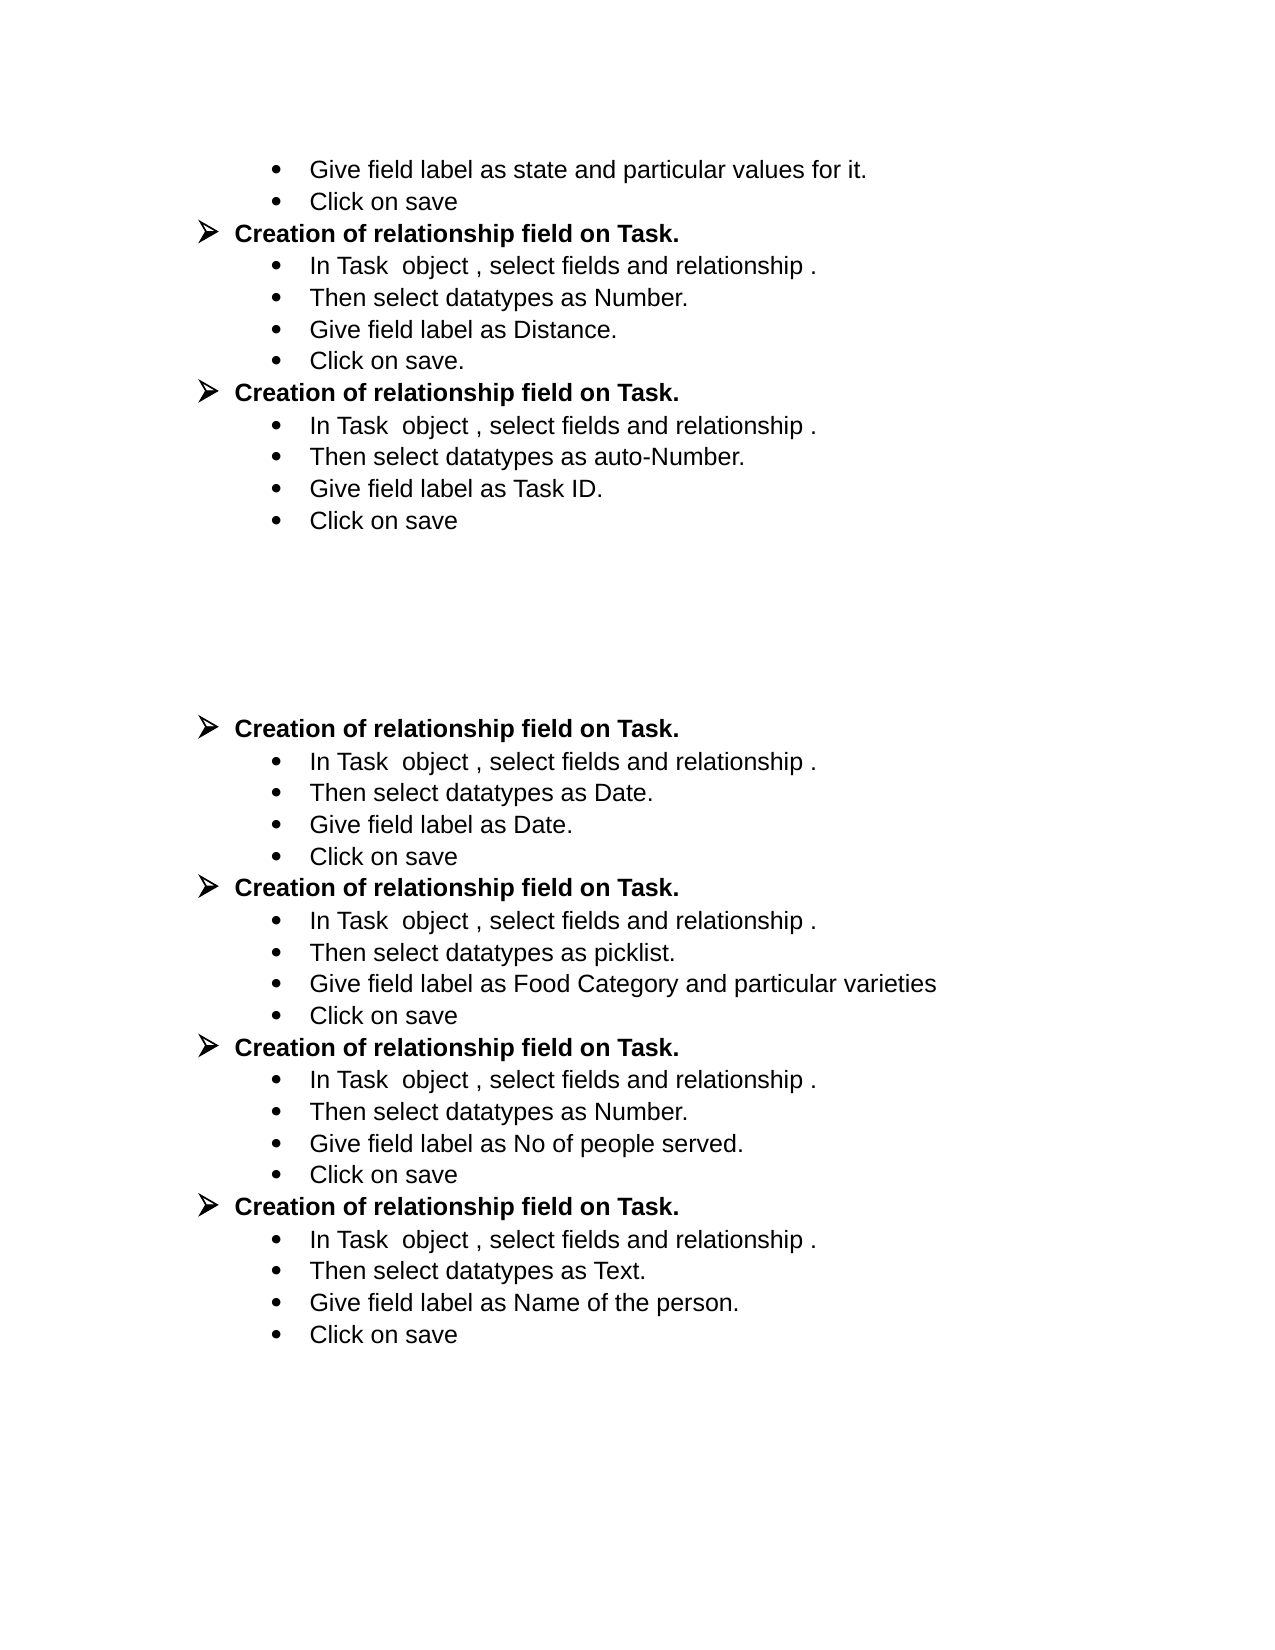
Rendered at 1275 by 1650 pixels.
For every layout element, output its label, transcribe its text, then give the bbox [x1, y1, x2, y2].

list Give field label as state and particular values for it. [272, 155, 1118, 184]
list Click on save [272, 1320, 1118, 1348]
list Click on save [272, 506, 1118, 534]
list Then select datatypes as Date. [272, 778, 1118, 807]
list Creation of relationship field on Task. [197, 1192, 1118, 1222]
list In Task object , select fields and relationship . [272, 411, 1118, 439]
list Then select datatypes as auto-Number. [272, 442, 1118, 471]
list Creation of relationship field on Task. [197, 714, 1118, 744]
list Give field label as Date. [272, 810, 1118, 839]
list Give field label as Name of the person. [272, 1288, 1118, 1317]
list Then select datatypes as Number. [272, 1097, 1118, 1126]
list Creation of relationship field on Task. [197, 1033, 1118, 1062]
list Click on save [272, 1160, 1118, 1189]
list Give field label as Distance. [272, 314, 1118, 343]
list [272, 1225, 1118, 1253]
list In Task object , select fields and relationship . [272, 906, 1118, 935]
list Give field label as Task ID. [272, 474, 1118, 503]
list Give field label as Food Category and particular varieties [272, 969, 1118, 998]
list Then select datatypes as picklist. [272, 938, 1118, 966]
list Then select datatypes as Text. [272, 1256, 1118, 1285]
list Then select datatypes as Number. [272, 283, 1118, 312]
list Click on save [272, 187, 1118, 216]
list In Task object , select fields and relationship . [272, 747, 1118, 775]
list Click on save [272, 842, 1118, 870]
list Creation of relationship field on Task. [197, 378, 1118, 408]
list Creation of relationship field on Task. [197, 218, 1118, 248]
list Give field label as No of people served. [272, 1129, 1118, 1157]
list In Task object , select fields and relationship . [272, 251, 1118, 280]
list Click on save. [272, 346, 1118, 375]
list Creation of relationship field on Task. [197, 873, 1118, 903]
list Click on save [272, 1001, 1118, 1030]
list In Task object , select fields and relationship . [272, 1065, 1118, 1094]
